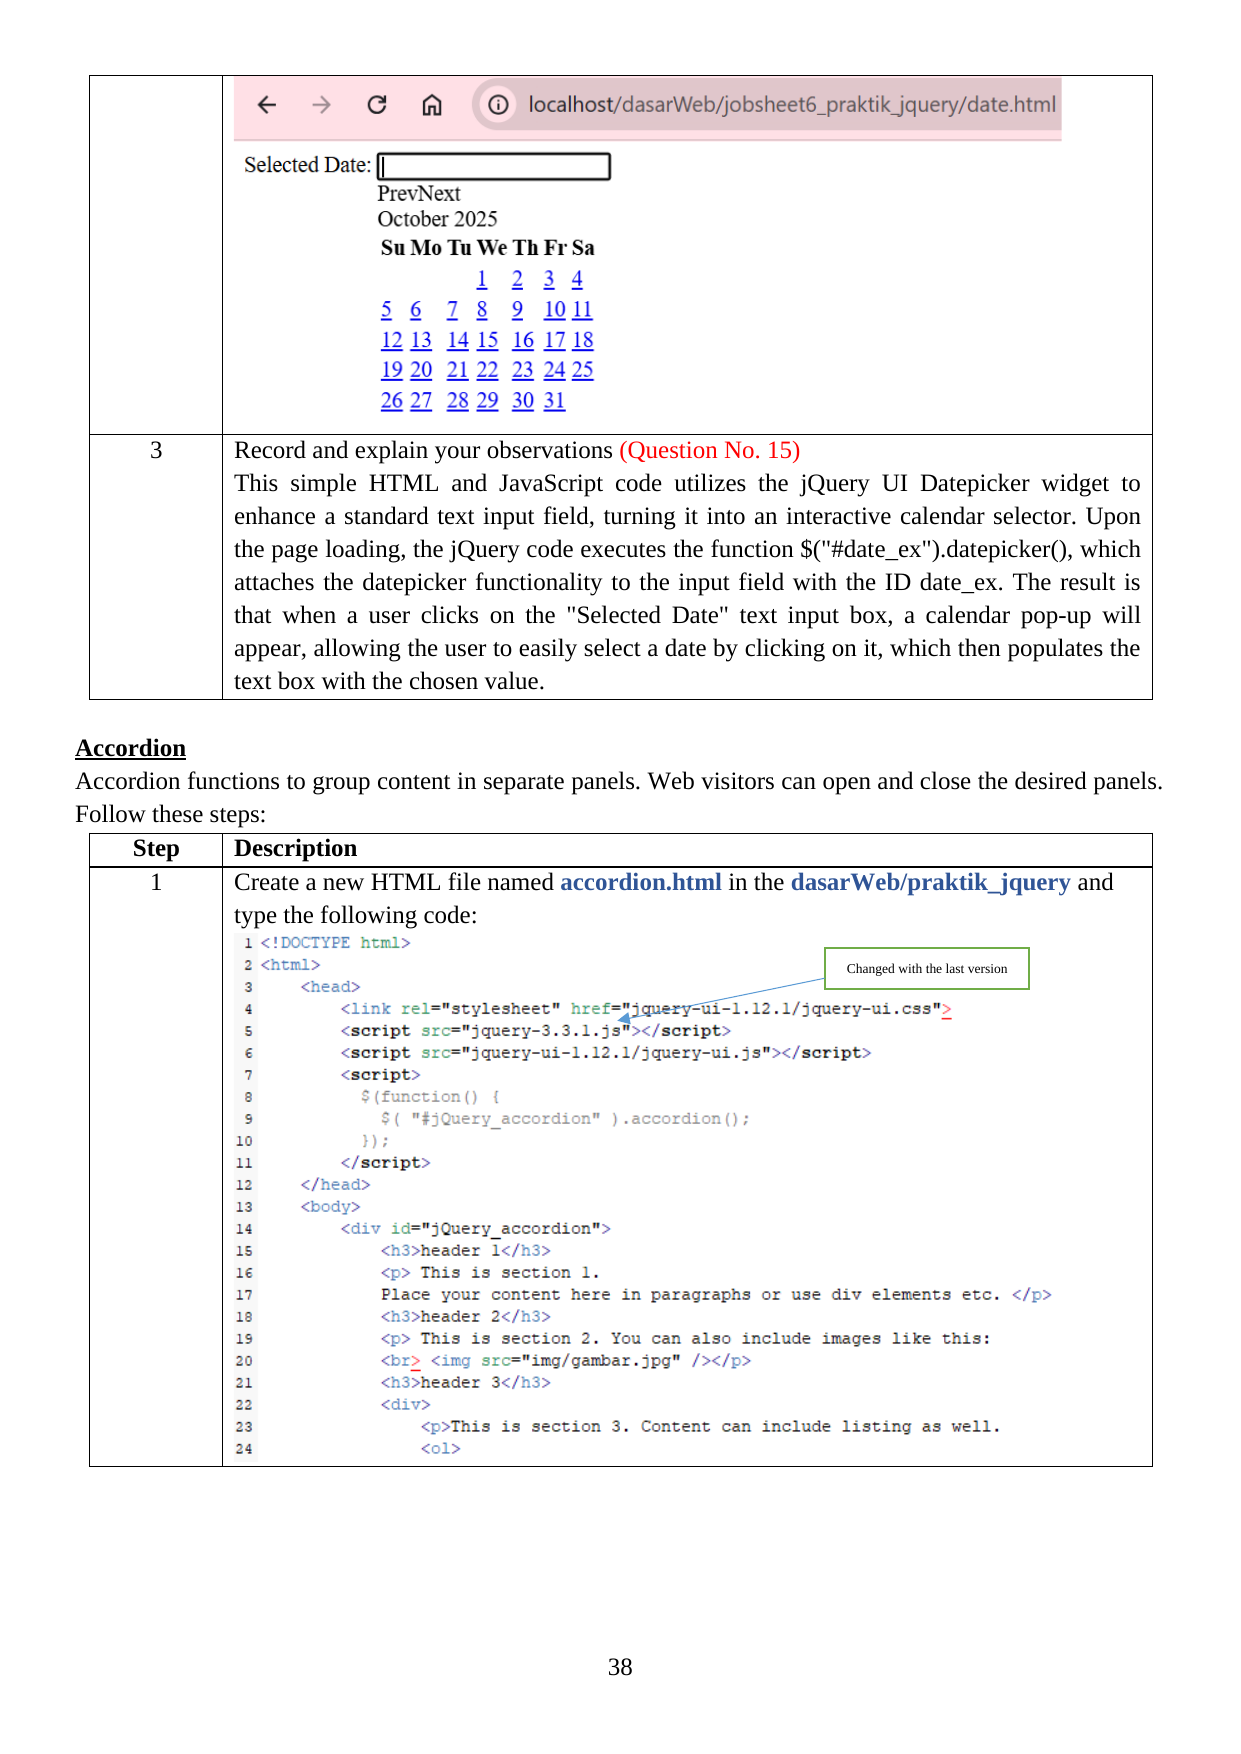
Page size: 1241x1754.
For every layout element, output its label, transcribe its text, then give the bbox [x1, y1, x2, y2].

table_cell Record and explain your observations (Question No. 15) This simple HTML and JavaScript code utilizes the jQuery UI Datepicker widget to enhance a standard text input field, turning it into an interactive calendar selector. Upon the page loading, the jQuery code executes the function $("#date_ex").datepicker(), which attaches the datepicker functionality to the input field with the ID date_ex. The result is that when a user clicks on the "Selected Date" text input box, a calendar pop-up will appear, allowing the user to easily select a date by clicking on it, which then populates the text box with the chosen value. [223, 435, 1152, 699]
table_cell 3 [90, 435, 222, 699]
text Accordion [75, 733, 1165, 762]
text Accordion functions to group content in separate panels. Web visitors can open and close the desired panels. Follow these steps: [75, 766, 1165, 828]
picture [233, 933, 1062, 1462]
picture [233, 76, 1062, 430]
table_header Step [90, 834, 222, 866]
table_cell 1 [90, 868, 222, 1466]
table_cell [223, 76, 1152, 434]
table_header Description [223, 834, 1152, 866]
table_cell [223, 868, 1152, 1466]
table_cell 2 [90, 76, 222, 434]
